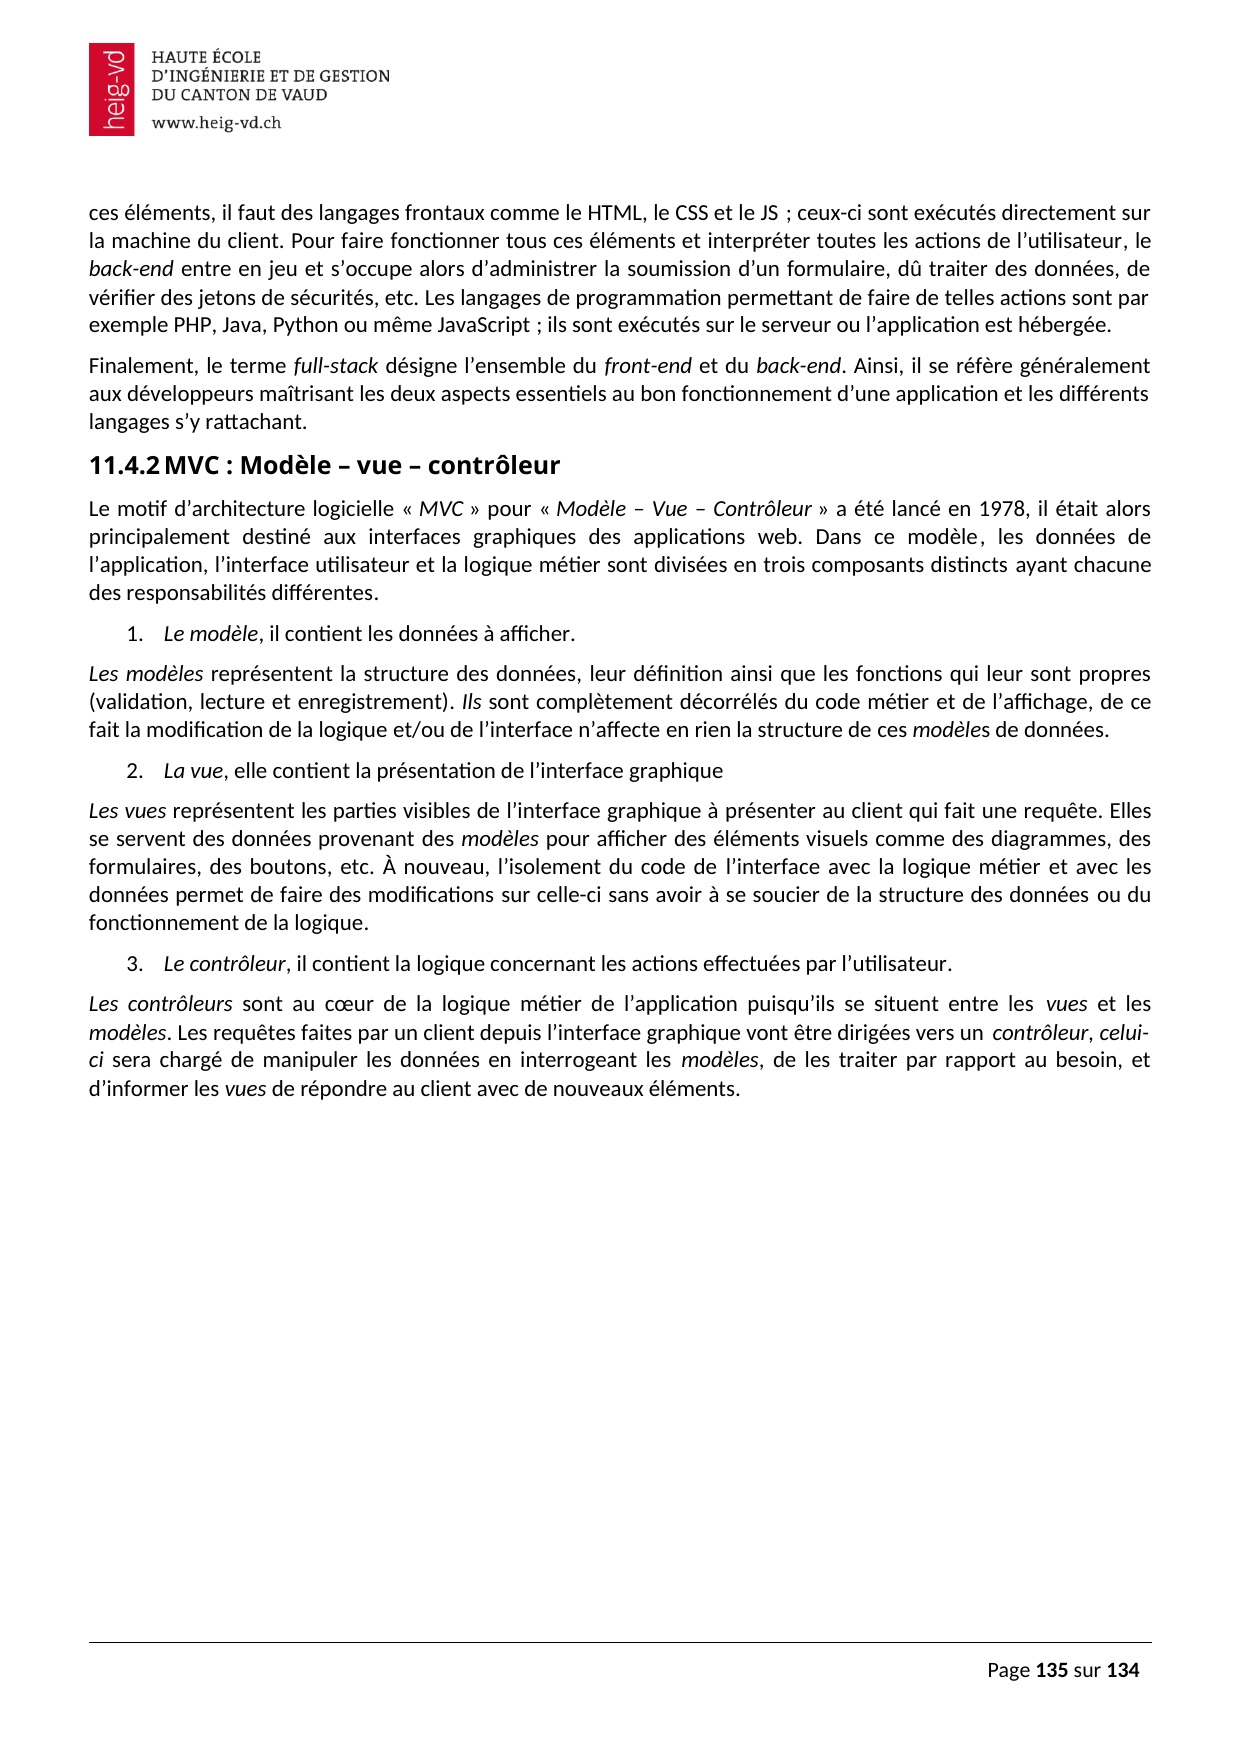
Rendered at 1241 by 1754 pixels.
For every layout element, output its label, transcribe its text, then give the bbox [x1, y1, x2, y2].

text Les vues représentent les parties visibles de l’interface graphique à présenter au client qui fait une requête. Elles se servent des données provenant des modèles pour afficher des éléments visuels comme des diagrammes, des formulaires, des boutons, etc. À nouveau, l’isolement du code de l’interface avec la logique métier et avec les données permet de faire des modifications sur celle-ci sans avoir à se soucier de la structure des données ou du fonctionnement de la logique. [89, 796, 1152, 937]
text Finalement, le terme full-stack désigne l’ensemble du front-end et du back-end. Ainsi, il se réfère généralement aux développeurs maîtrisant les deux aspects essentiels au bon fonctionnement d’une application et les différents langages s’y rattachant. [89, 351, 1152, 435]
subtitle MVC : Modèle – vue – contrôleur [89, 448, 1152, 482]
picture [89, 43, 389, 136]
text Les modèles représentent la structure des données, leur définition ainsi que les fonctions qui leur sont propres (validation, lecture et enregistrement). Ils sont complètement décorrélés du code métier et de l’affichage, de ce fait la modification de la logique et/ou de l’interface n’affecte en rien la structure de ces modèles de données. [89, 659, 1152, 743]
text Les contrôleurs sont au cœur de la logique métier de l’application puisqu’ils se situent entre les vues et les modèles. Les requêtes faites par un client depuis l’interface graphique vont être dirigées vers un contrôleur, celui-ci sera chargé de manipuler les données en interrogeant les modèles, de les traiter par rapport au besoin, et d’informer les vues de répondre au client avec de nouveaux éléments. [89, 989, 1152, 1102]
list Le modèle, il contient les données à afficher. [126, 619, 1152, 647]
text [89, 198, 1152, 339]
list La vue, elle contient la présentation de l’interface graphique [126, 756, 1152, 784]
list Le contrôleur, il contient la logique concernant les actions effectuées par l’utilisateur. [126, 949, 1152, 977]
text Le motif d’architecture logicielle « MVC » pour « Modèle – Vue – Contrôleur » a été lancé en 1978, il était alors principalement destiné aux interfaces graphiques des applications web. Dans ce modèle, les données de l’application, l’interface utilisateur et la logique métier sont divisées en trois composants distincts ayant chacune des responsabilités différentes. [89, 494, 1152, 606]
